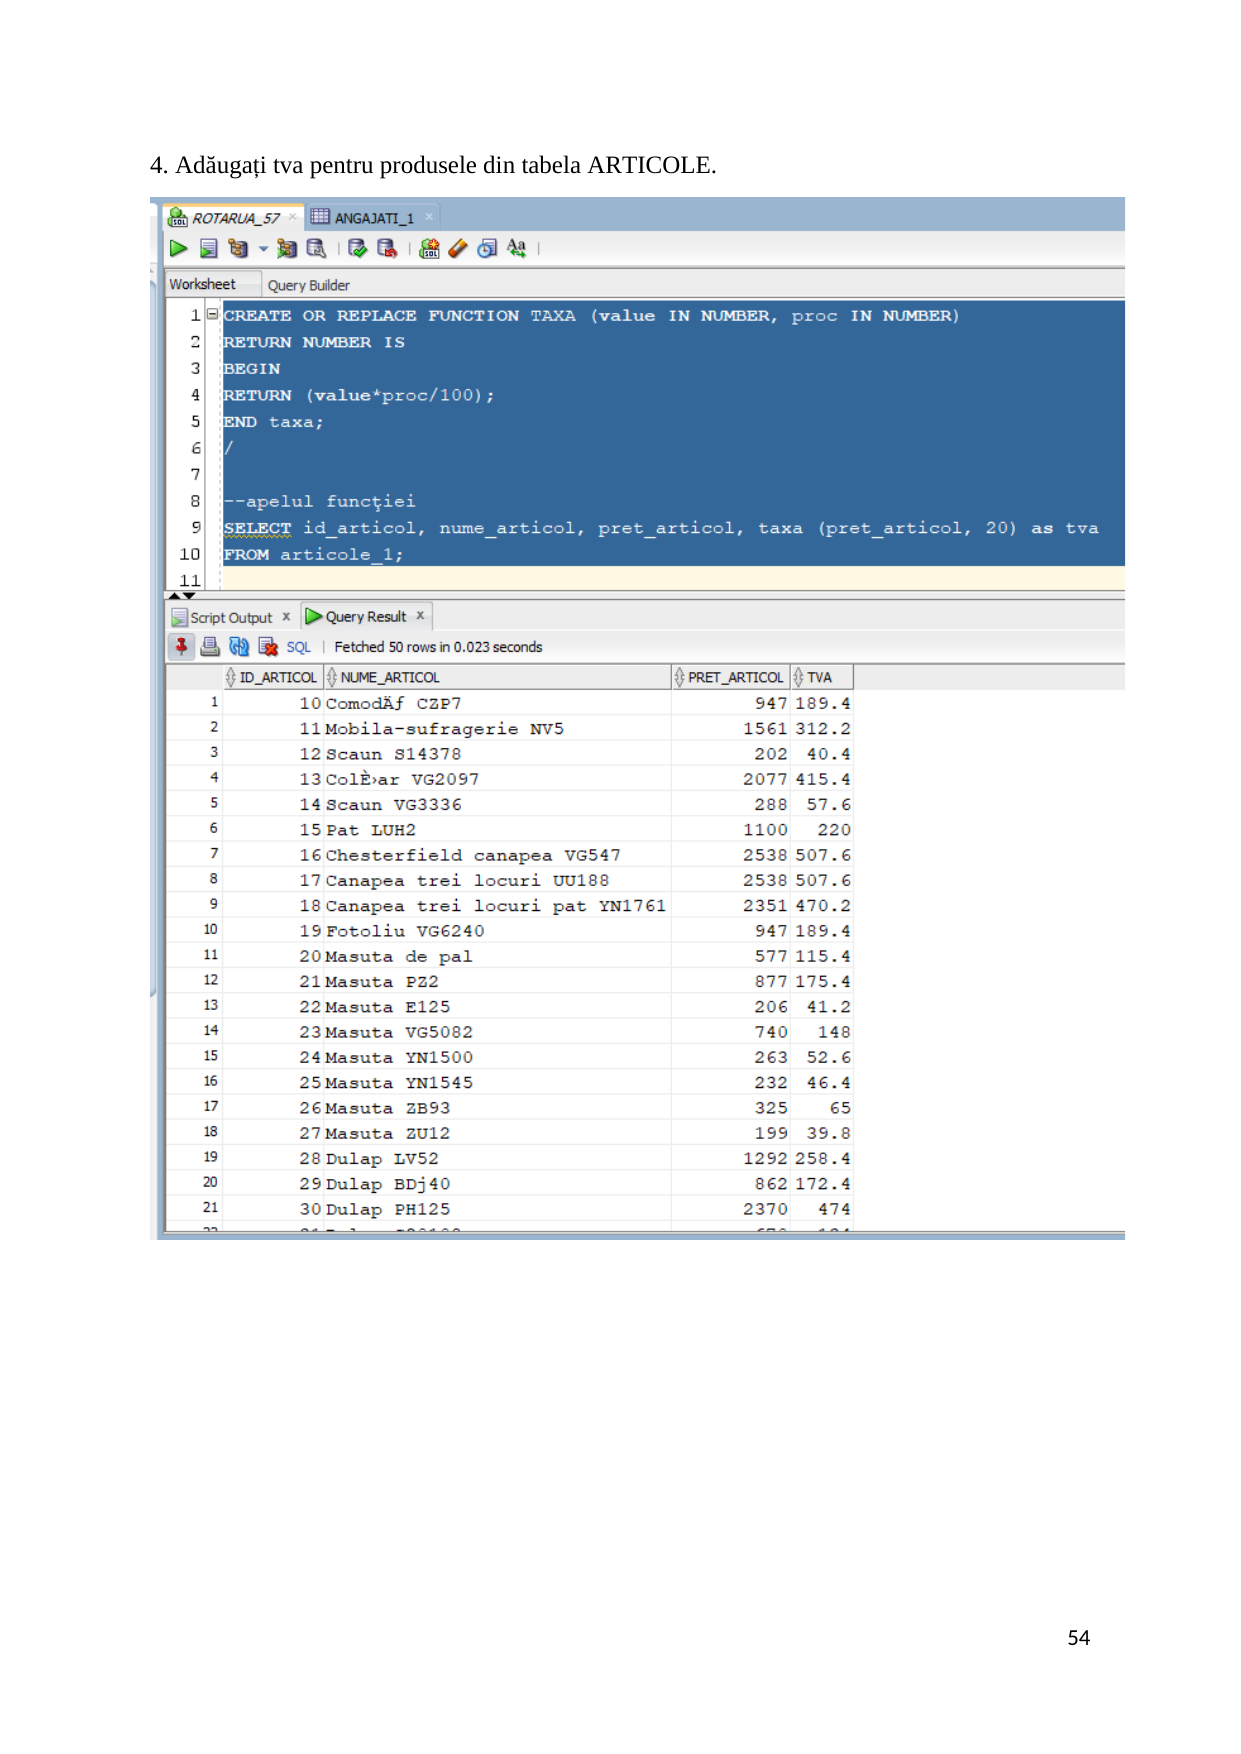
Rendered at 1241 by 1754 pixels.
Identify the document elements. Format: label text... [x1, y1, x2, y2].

picture [150, 197, 1125, 1240]
text 4. Adăugați tva pentru produsele din tabela ARTICOLE. [150, 150, 1090, 179]
